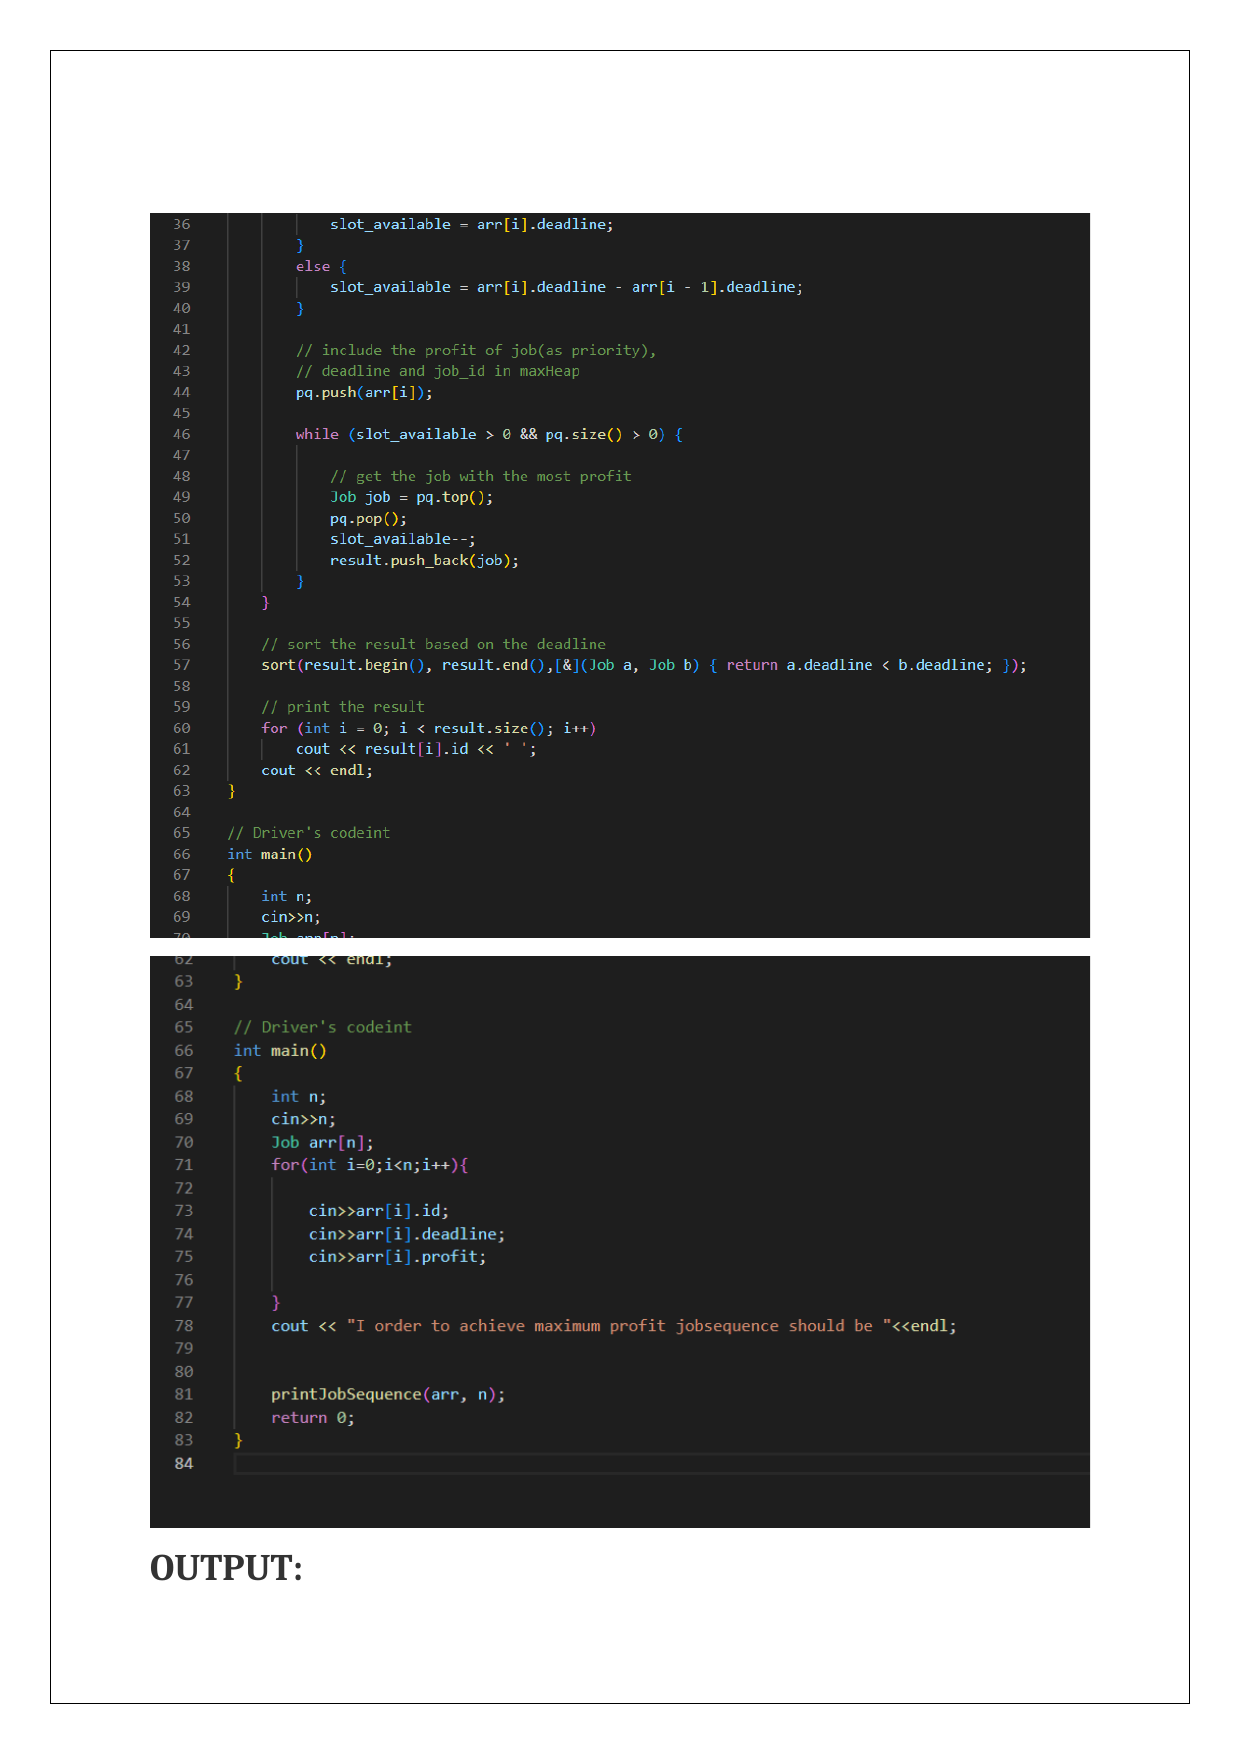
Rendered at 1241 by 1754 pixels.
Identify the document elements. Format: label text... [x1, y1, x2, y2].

picture [150, 956, 1091, 1528]
text OUTPUT: [150, 1547, 1090, 1590]
picture [150, 213, 1091, 938]
